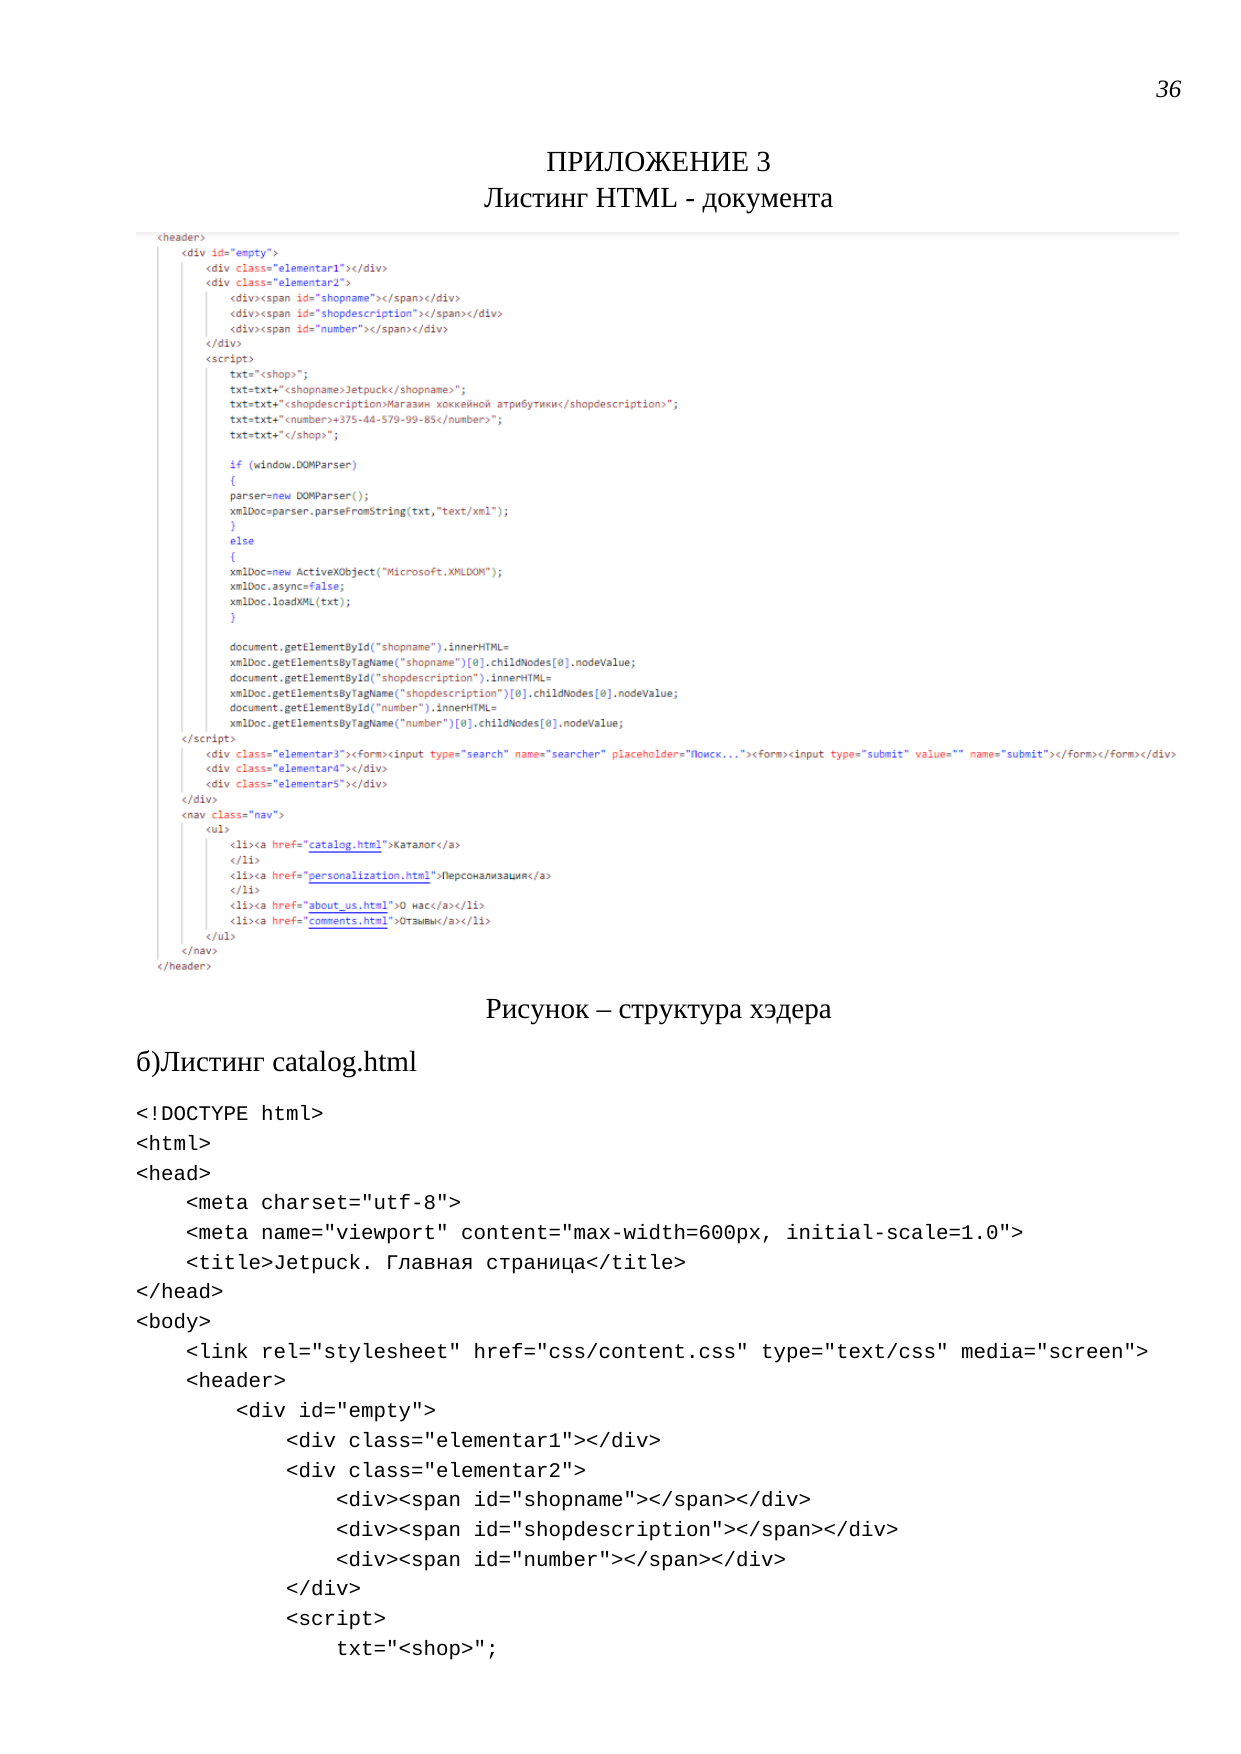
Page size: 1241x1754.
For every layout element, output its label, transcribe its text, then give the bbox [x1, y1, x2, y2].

text txt="<shop>"; [136, 1632, 1181, 1661]
text </div> [136, 1572, 1181, 1602]
text <div><span id="number"></span></div> [136, 1543, 1181, 1572]
text <div id="empty"> [136, 1394, 1181, 1424]
text </head> [136, 1275, 1181, 1305]
text <div class="elementar2"> [136, 1453, 1181, 1483]
picture [135, 232, 1180, 973]
text Листинг HTML - документа [136, 180, 1181, 213]
text <title>Jetpuck. Главная страница</title> [136, 1246, 1181, 1275]
text <body> [136, 1305, 1181, 1335]
text <header> [136, 1364, 1181, 1394]
text <meta name="viewport" content="max-width=600px, initial-scale=1.0"> [136, 1216, 1181, 1246]
text <div><span id="shopname"></span></div> [136, 1483, 1181, 1513]
text <html> [136, 1127, 1181, 1157]
text <div><span id="shopdescription"></span></div> [136, 1513, 1181, 1543]
text Рисунок – структура хэдера [136, 992, 1181, 1025]
text <meta charset="utf-8"> [136, 1186, 1181, 1216]
subtitle ПРИЛОЖЕНИЕ 3 [136, 144, 1181, 177]
text <!DOCTYPE html> [136, 1097, 1181, 1127]
text б)Листинг catalog.html [136, 1044, 1181, 1078]
text <script> [136, 1602, 1181, 1632]
text <head> [136, 1157, 1181, 1186]
text <div class="elementar1"></div> [136, 1424, 1181, 1453]
text <link rel="stylesheet" href="css/content.css" type="text/css" media="screen"> [136, 1335, 1181, 1364]
